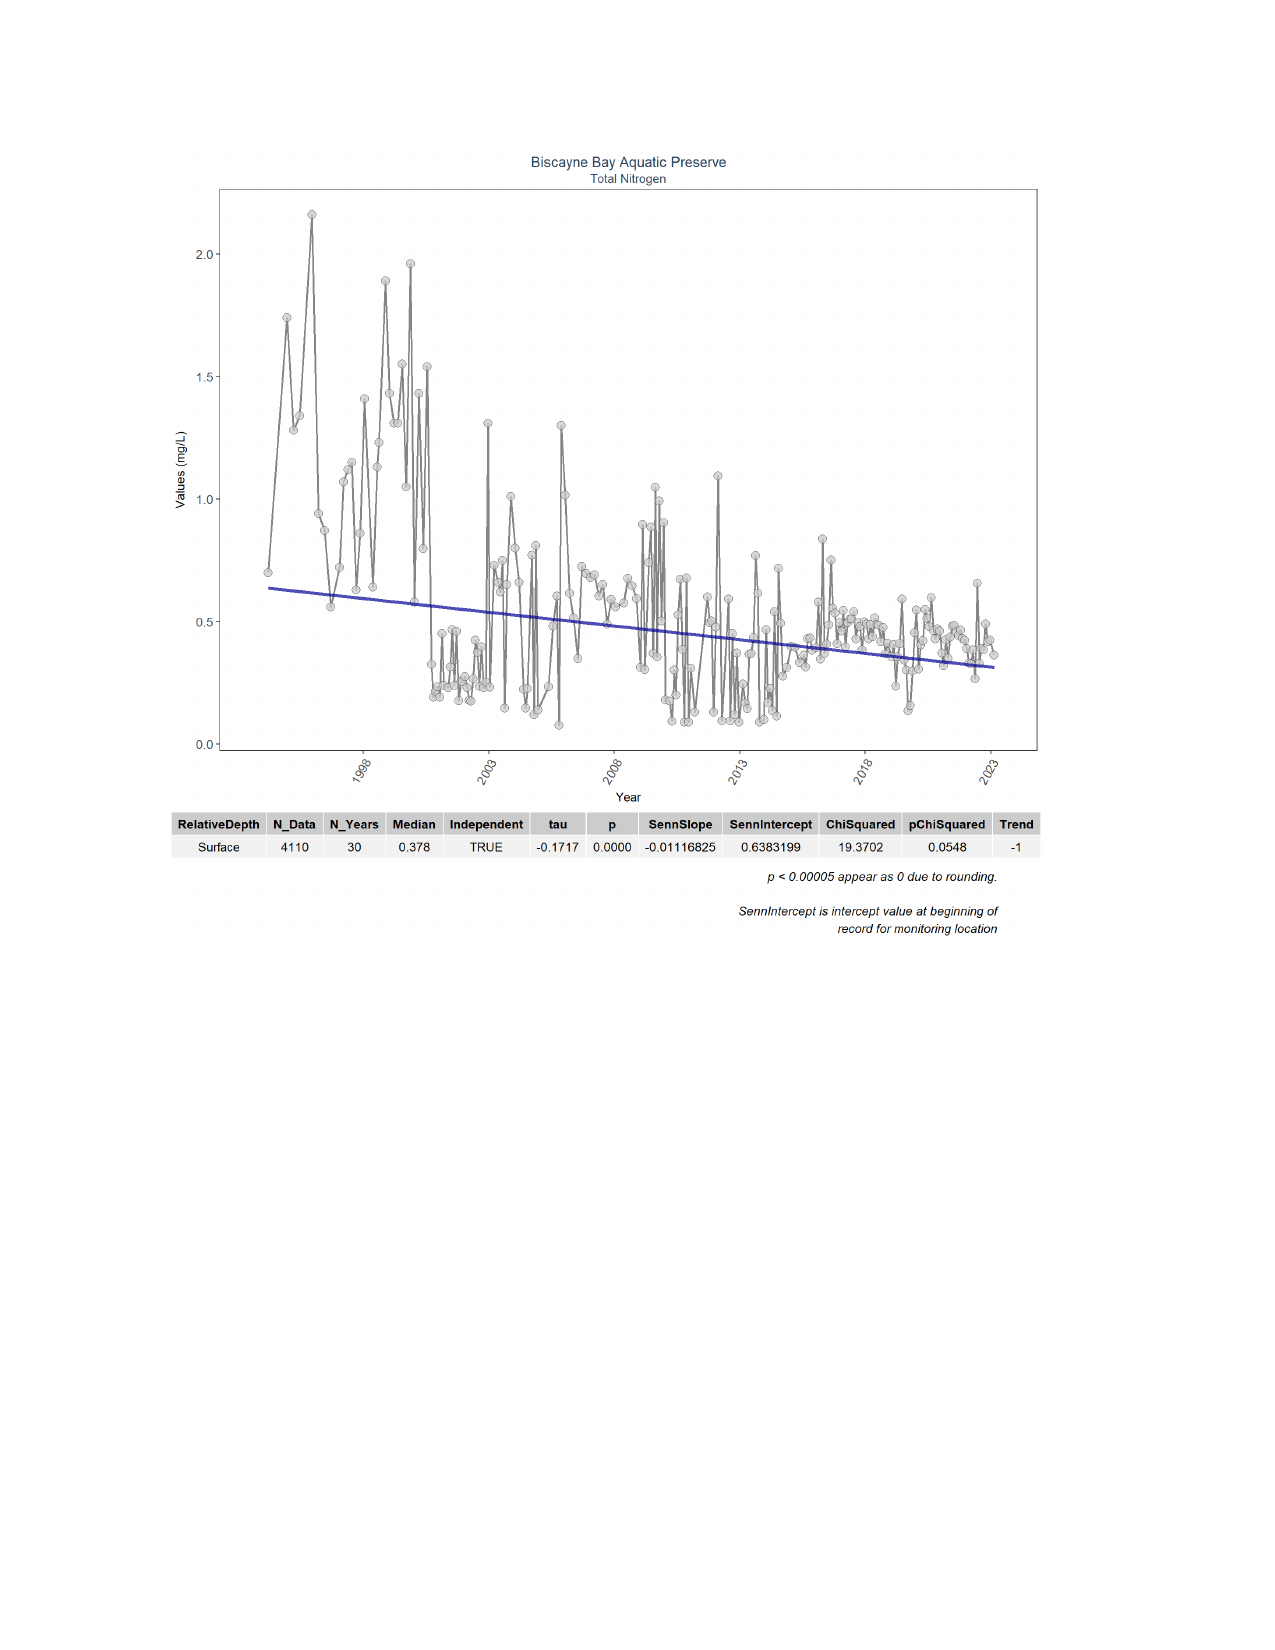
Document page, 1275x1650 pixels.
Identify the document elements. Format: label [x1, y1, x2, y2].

picture [168, 150, 1044, 938]
